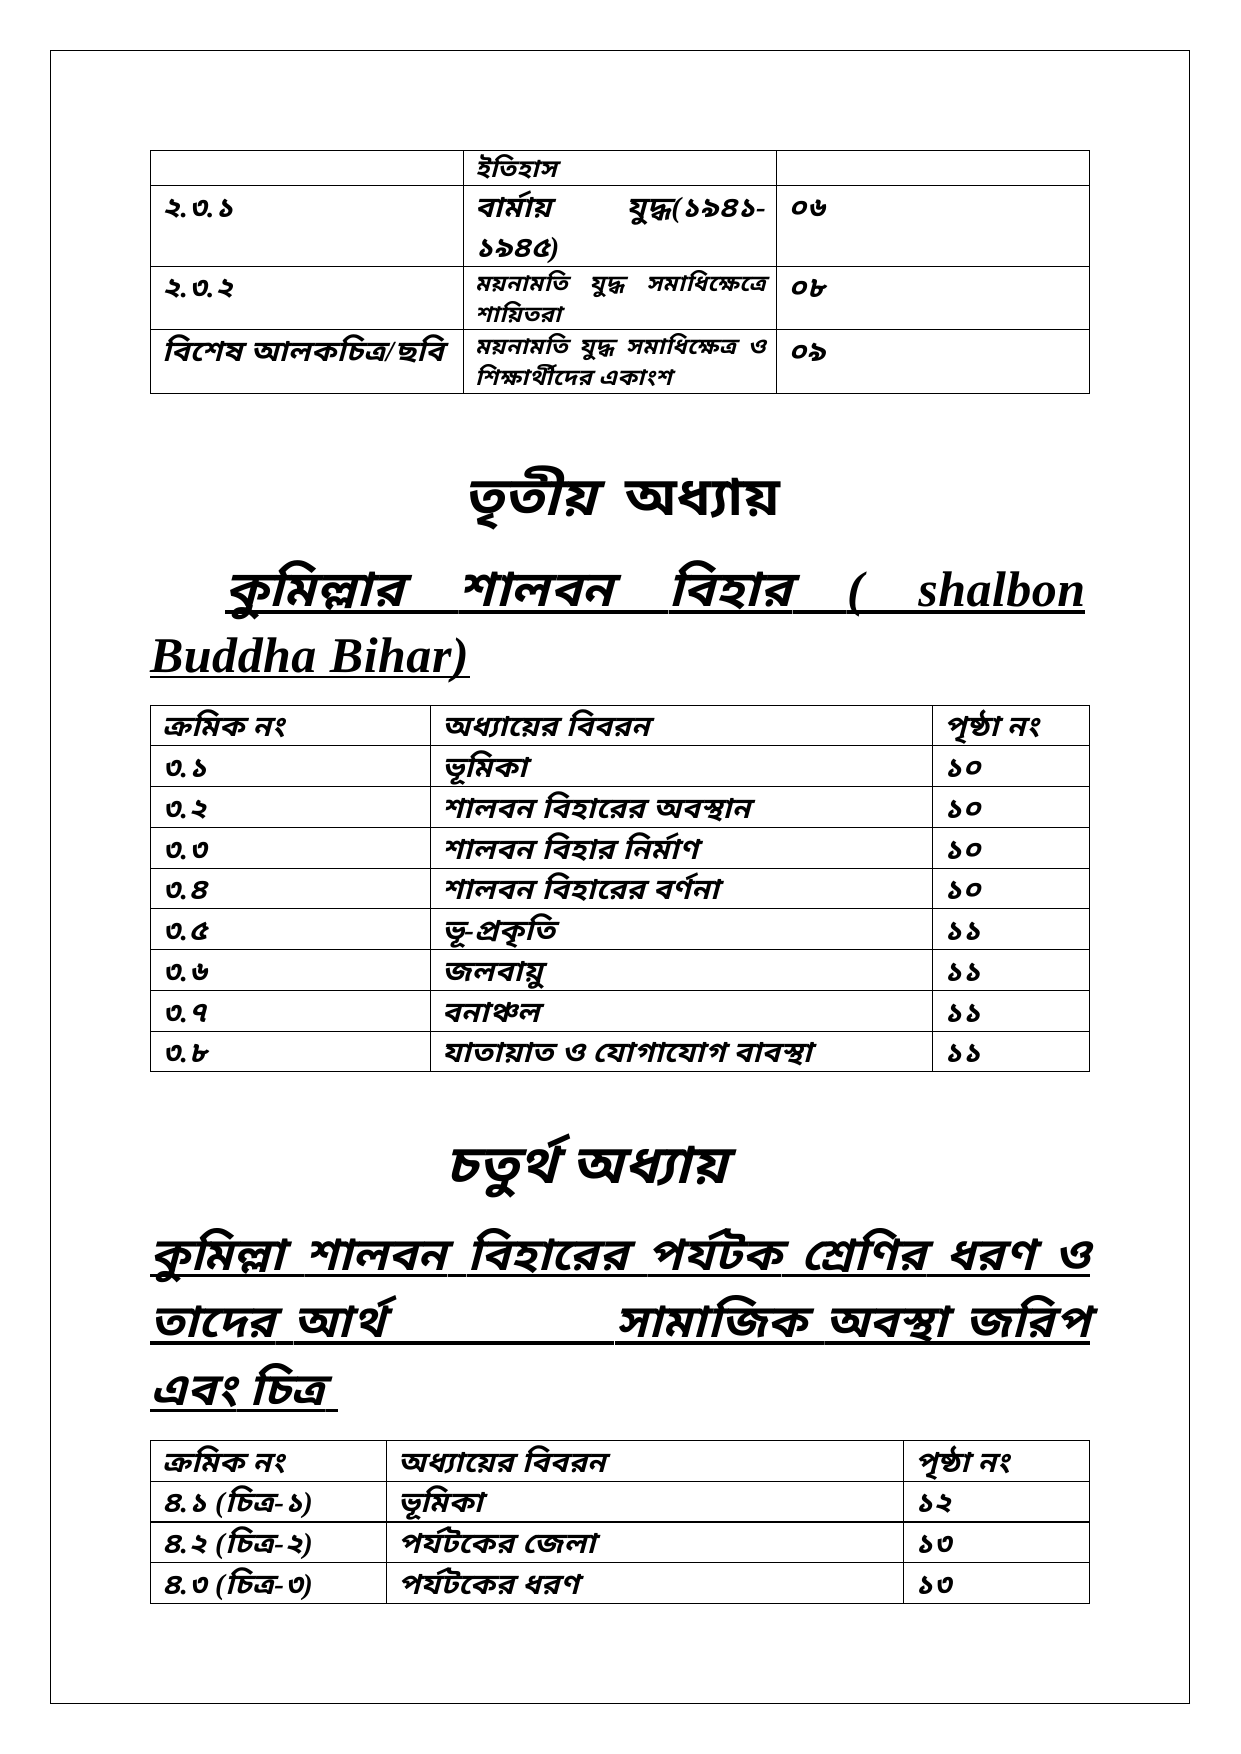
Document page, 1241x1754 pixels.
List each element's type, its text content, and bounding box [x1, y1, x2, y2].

table_header অধ্যায়ের বিবরন [387, 1441, 903, 1481]
table_cell বার্মায় যুদ্ধ(১৯৪১-১৯৪৫) [464, 186, 776, 266]
table_cell ১৩ [904, 1523, 1089, 1562]
table_header পৃষ্ঠা নং [933, 706, 1089, 745]
text চতুর্থ অধ্যায় [150, 1125, 1090, 1199]
table_cell ৪.১ (চিত্র-১) [151, 1482, 386, 1521]
table_cell ৪.৩ (চিত্র-৩) [151, 1563, 386, 1603]
table_cell ৩.৫ [151, 909, 430, 949]
table_cell ভূ-প্রকৃতি [431, 909, 932, 949]
text কুমিল্লার শালবন বিহার ( shalbon Buddha Bihar) [150, 553, 1090, 683]
table_cell ময়নামতি যুদ্ধ সমাধিক্ষেত্র ও শিক্ষার্থীদের একাংশ [464, 330, 776, 393]
table_cell ০৬ [777, 186, 1089, 266]
table_cell ০৬ [777, 151, 1089, 185]
table_cell জলবায়ু [431, 950, 932, 990]
text কুমিল্লা শালবন বিহারের পর্যটক শ্রেণির ধরণ ও তাদের আর্থ সামাজিক অবস্থা জরিপ এবং চিত্র [150, 1221, 1090, 1274]
table_cell ৩.১ [151, 746, 430, 786]
table_cell ০৯ [777, 330, 1089, 393]
text কুমিল্লা শালবন বিহারের পর্যটক শ্রেণির ধরণ ও তাদের আর্থ সামাজিক অবস্থা জরিপ এবং চিত্র [150, 1342, 1090, 1418]
table_cell ১১ [933, 950, 1089, 990]
table_cell ১১ [933, 1032, 1089, 1071]
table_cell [464, 151, 776, 185]
table_header অধ্যায়ের বিবরন [431, 706, 932, 745]
table_cell পর্যটকের জেলা [387, 1523, 903, 1562]
table_cell ৪.২ (চিত্র-২) [151, 1523, 386, 1562]
table_cell ১০ [933, 787, 1089, 827]
table_cell ০৮ [777, 267, 1089, 329]
table_cell যাতায়াত ও যোগাযোগ বাবস্থা [431, 1032, 932, 1071]
table_cell ১২ [904, 1482, 1089, 1521]
table_cell ভূমিকা [431, 746, 932, 786]
table_cell শালবন বিহারের বর্ণনা [431, 869, 932, 908]
table_cell ১১ [933, 991, 1089, 1031]
table_cell ২.৩ [151, 151, 463, 185]
table_cell ১০ [933, 828, 1089, 868]
table_cell ১১ [933, 909, 1089, 949]
table_cell ৩.৩ [151, 828, 430, 868]
table_cell ১০ [933, 746, 1089, 786]
table_cell বনাঞ্চল [431, 991, 932, 1031]
table_cell শালবন বিহার নির্মাণ [431, 828, 932, 868]
table_cell ভূমিকা [387, 1482, 903, 1521]
table_header ক্রমিক নং [151, 1441, 386, 1481]
table_cell পর্যটকের ধরণ [387, 1563, 903, 1603]
table_cell ৩.৭ [151, 991, 430, 1031]
table_cell ১৩ [904, 1563, 1089, 1603]
table_cell বিশেষ আলকচিত্র/ছবি [151, 330, 463, 393]
table_cell ৩.৪ [151, 869, 430, 908]
table_cell ৩.৬ [151, 950, 430, 990]
table_cell ৩.৮ [151, 1032, 430, 1071]
table_cell শালবন বিহারের অবস্থান [431, 787, 932, 827]
text তৃতীয় অধ্যায় [450, 394, 1090, 531]
text কুমিল্লা শালবন বিহারের পর্যটক শ্রেণির ধরণ ও তাদের আর্থ সামাজিক অবস্থা জরিপ এবং চিত্র [150, 1277, 1090, 1341]
table_cell ২.৩.২ [151, 267, 463, 329]
table_cell ২.৩.১ [151, 186, 463, 266]
table_cell ময়নামতি যুদ্ধ সমাধিক্ষেত্রে শায়িতরা [464, 267, 776, 329]
table_cell ৩.২ [151, 787, 430, 827]
table_header পৃষ্ঠা নং [904, 1441, 1089, 1481]
table_cell ১০ [933, 869, 1089, 908]
table_header ক্রমিক নং [151, 706, 430, 745]
